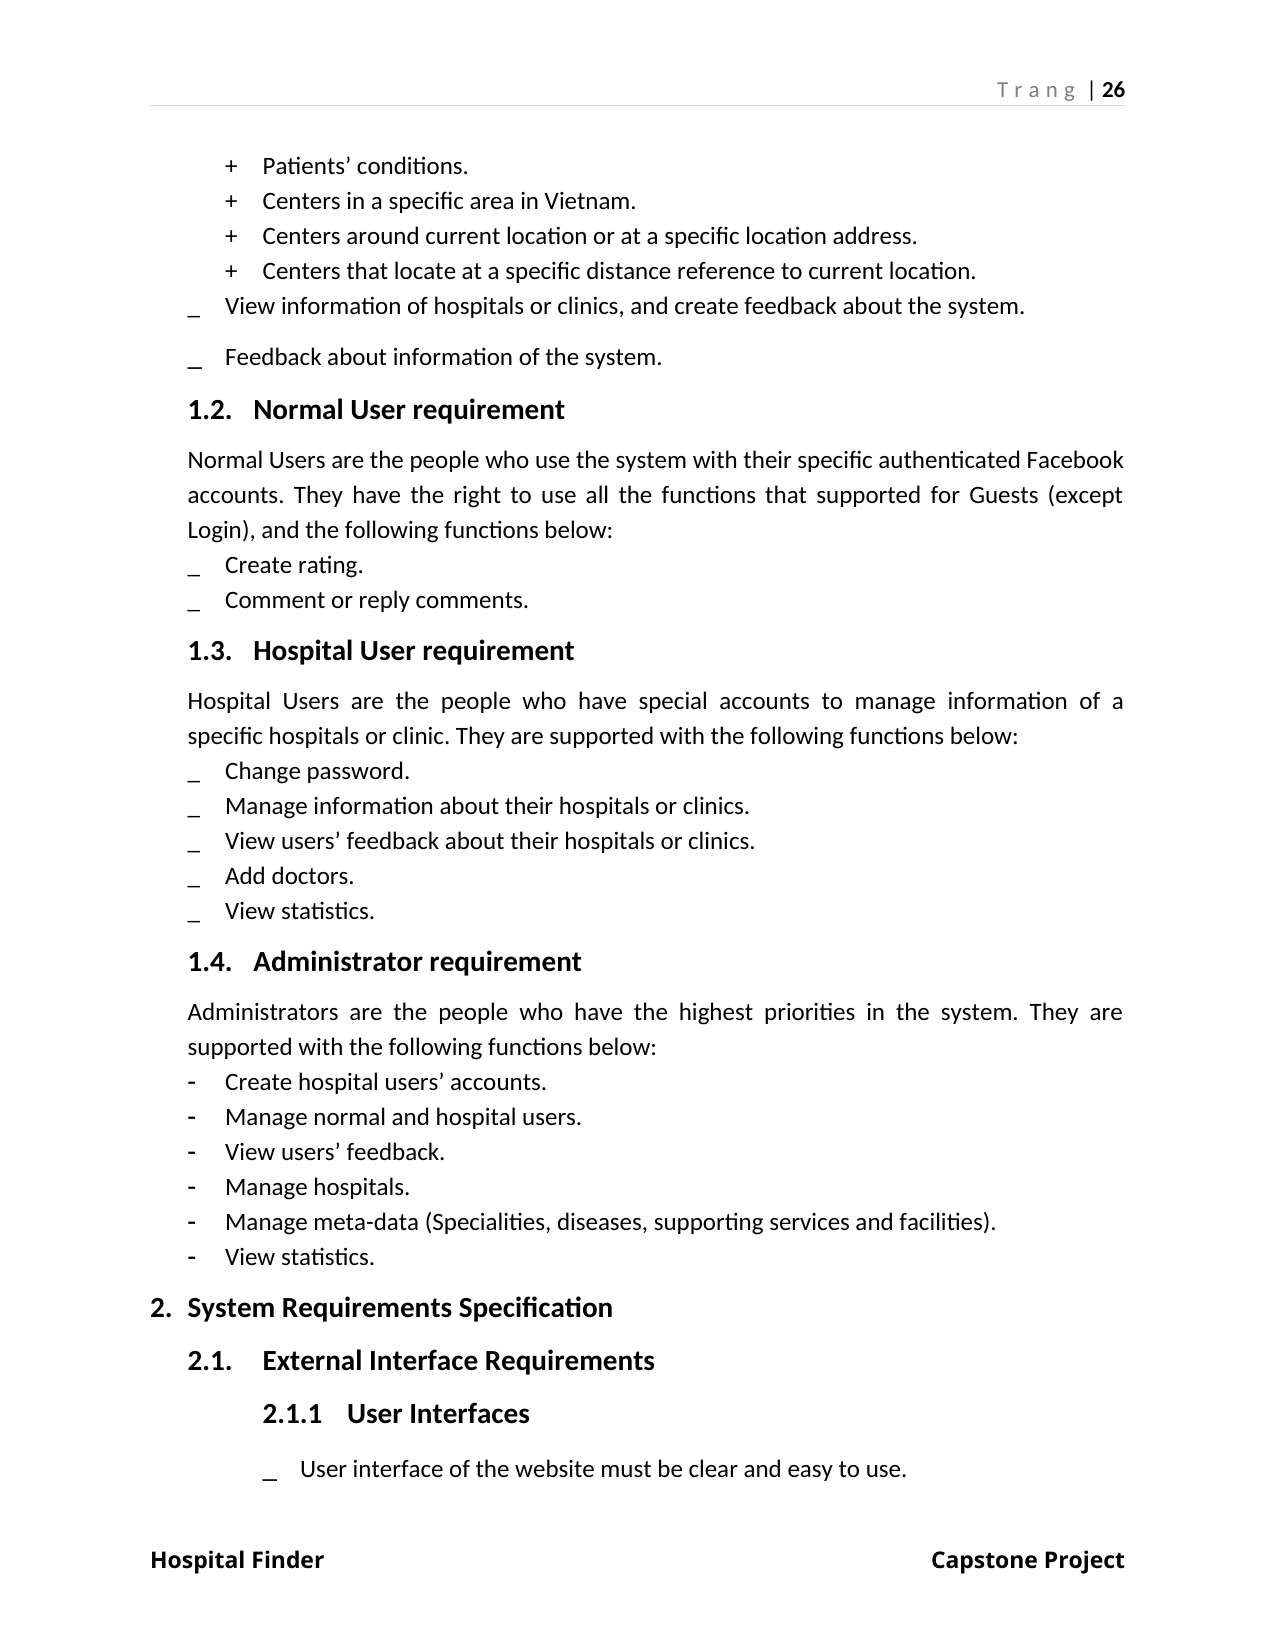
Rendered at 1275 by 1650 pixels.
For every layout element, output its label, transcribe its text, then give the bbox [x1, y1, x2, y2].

list Hospital User requirement [187, 632, 1125, 667]
list View statistics. [187, 1241, 1125, 1272]
list View users’ feedback. [187, 1136, 1125, 1167]
list Create hospital users’ accounts. [187, 1066, 1125, 1097]
text _ Change password. [187, 755, 1125, 786]
text _ View users’ feedback about their hospitals or clinics. [187, 825, 1125, 856]
text _ Manage information about their hospitals or clinics. [187, 790, 1125, 821]
list Administrator requirement [187, 943, 1125, 978]
text + Patients’ conditions. [225, 150, 1125, 181]
list User Interfaces [262, 1396, 1125, 1431]
list Feedback about information of the system. [187, 337, 1125, 373]
list Manage normal and hospital users. [187, 1101, 1125, 1132]
text _ Add doctors. [187, 860, 1125, 891]
text + Centers in a specific area in Vietnam. [225, 185, 1125, 216]
list Manage hospitals. [187, 1171, 1125, 1202]
text Hospital Users are the people who have special accounts to manage information of a specific hospitals or clinic. They are supported with the following functions below: [187, 685, 1125, 751]
text Normal Users are the people who use the system with their specific authenticated Facebook accounts. They have the right to use all the functions that supported for Guests (except Login), and the following functions below: [187, 444, 1125, 545]
text Administrators are the people who have the highest priorities in the system. They are supported with the following functions below: [187, 996, 1125, 1062]
list External Interface Requirements [187, 1342, 1125, 1378]
text _ View statistics. [187, 895, 1125, 926]
list System Requirements Specification [150, 1289, 1125, 1324]
list Normal User requirement [187, 391, 1125, 427]
text + Centers around current location or at a specific location address. [225, 220, 1125, 251]
list Manage meta-data (Specialities, diseases, supporting services and facilities). [187, 1206, 1125, 1237]
list User interface of the website must be clear and easy to use. [262, 1449, 1125, 1485]
text _ Create rating. [187, 549, 1125, 580]
text + Centers that locate at a specific distance reference to current location. [225, 255, 1125, 286]
text _ Comment or reply comments. [187, 584, 1125, 615]
text _ View information of hospitals or clinics, and create feedback about the system. [187, 290, 1125, 321]
